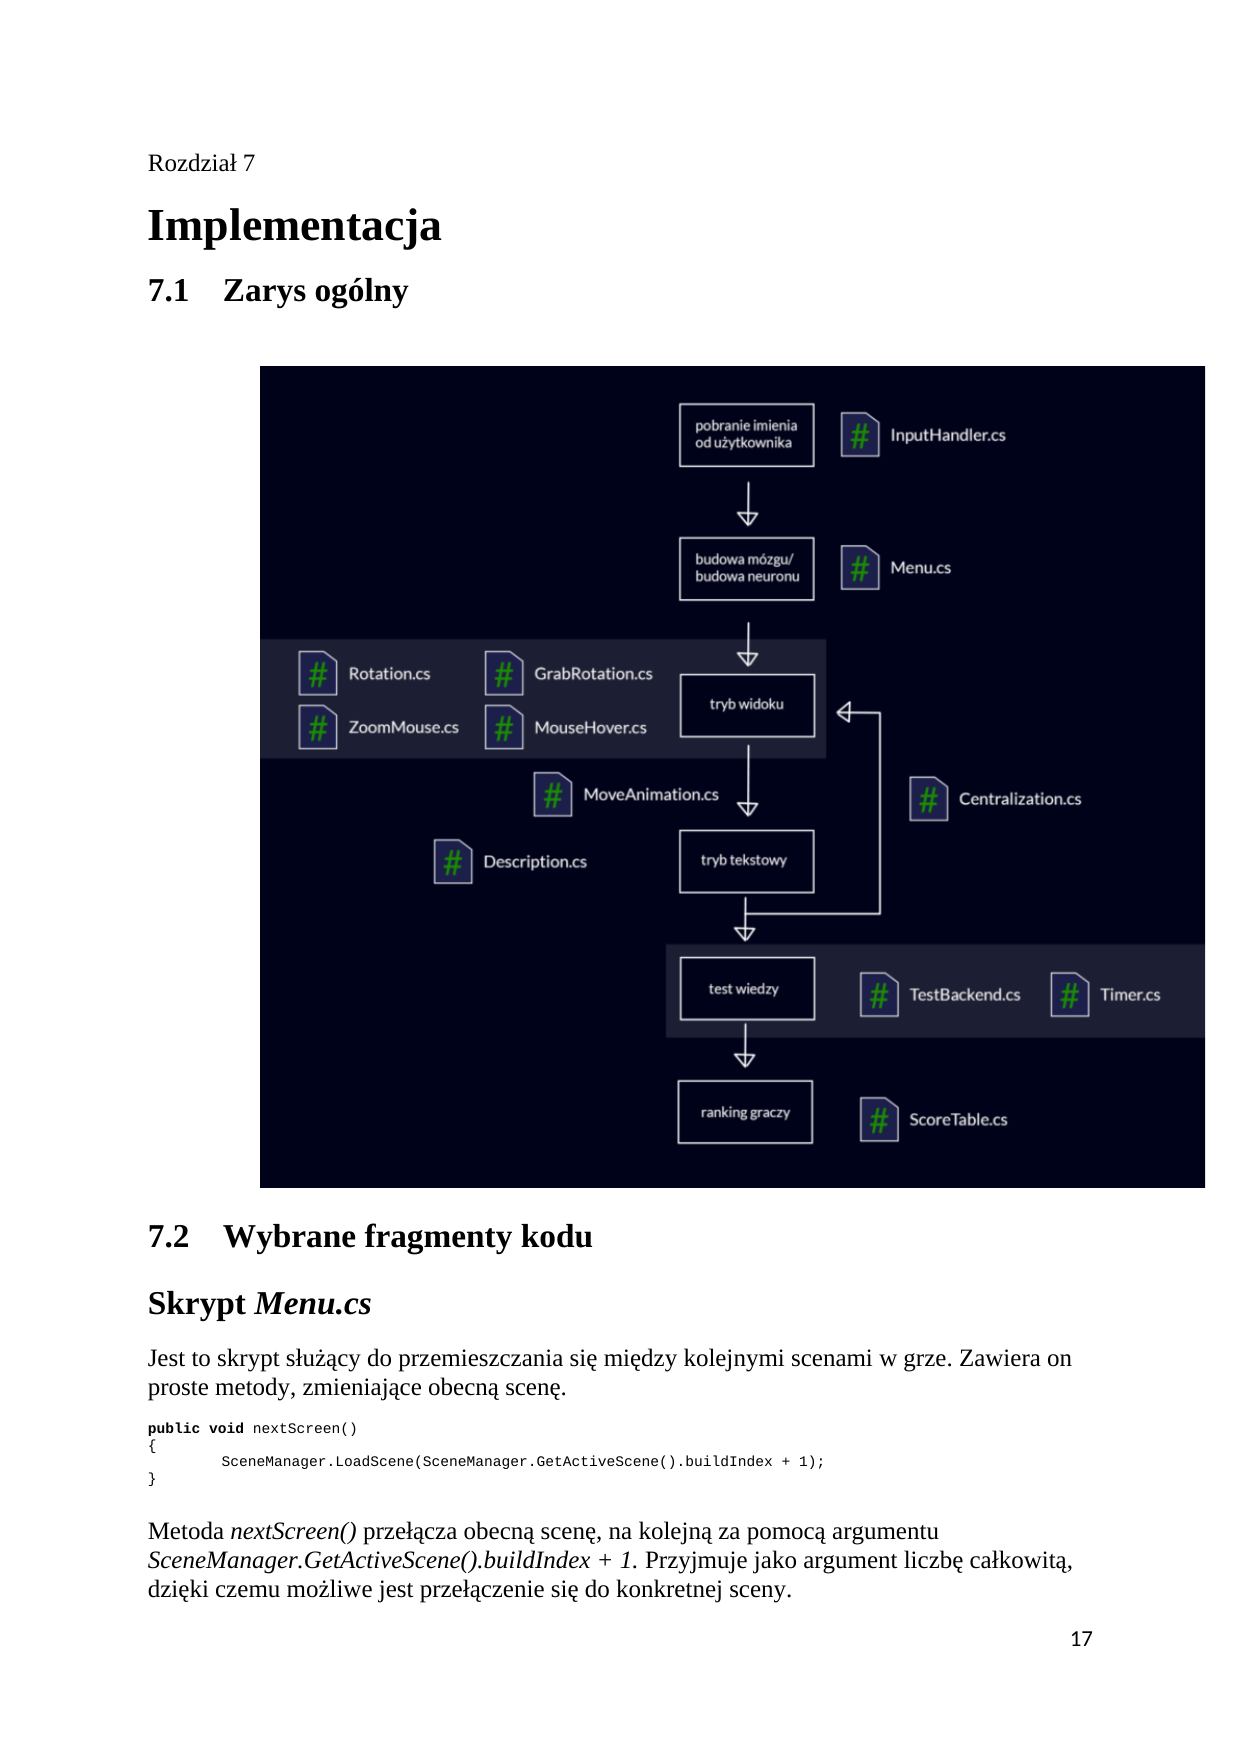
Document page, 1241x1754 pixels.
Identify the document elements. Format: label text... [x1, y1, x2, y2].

picture [260, 366, 1205, 1188]
text SceneManager.LoadScene(SceneManager.GetActiveScene().buildIndex + 1); [148, 1454, 1093, 1471]
text } [148, 1471, 1093, 1487]
list Wybrane fragmenty kodu [148, 1217, 1093, 1255]
text public void nextScreen() [148, 1421, 1093, 1438]
text { [148, 1438, 1093, 1454]
text Skrypt Menu.cs [148, 1284, 1093, 1322]
list Zarys ogólny [148, 271, 1093, 309]
text Rozdział 7 [148, 148, 1093, 176]
text Jest to skrypt służący do przemieszczania się między kolejnymi scenami w grze. Zawiera on proste metody, zmieniające obecną scenę. [148, 1343, 1093, 1400]
text Implementacja [148, 197, 1093, 250]
text Metoda nextScreen() przełącza obecną scenę, na kolejną za pomocą argumentu SceneManager.GetActiveScene().buildIndex + 1. Przyjmuje jako argument liczbę całkowitą, dzięki czemu możliwe jest przełączenie się do konkretnej sceny. [148, 1516, 1093, 1602]
